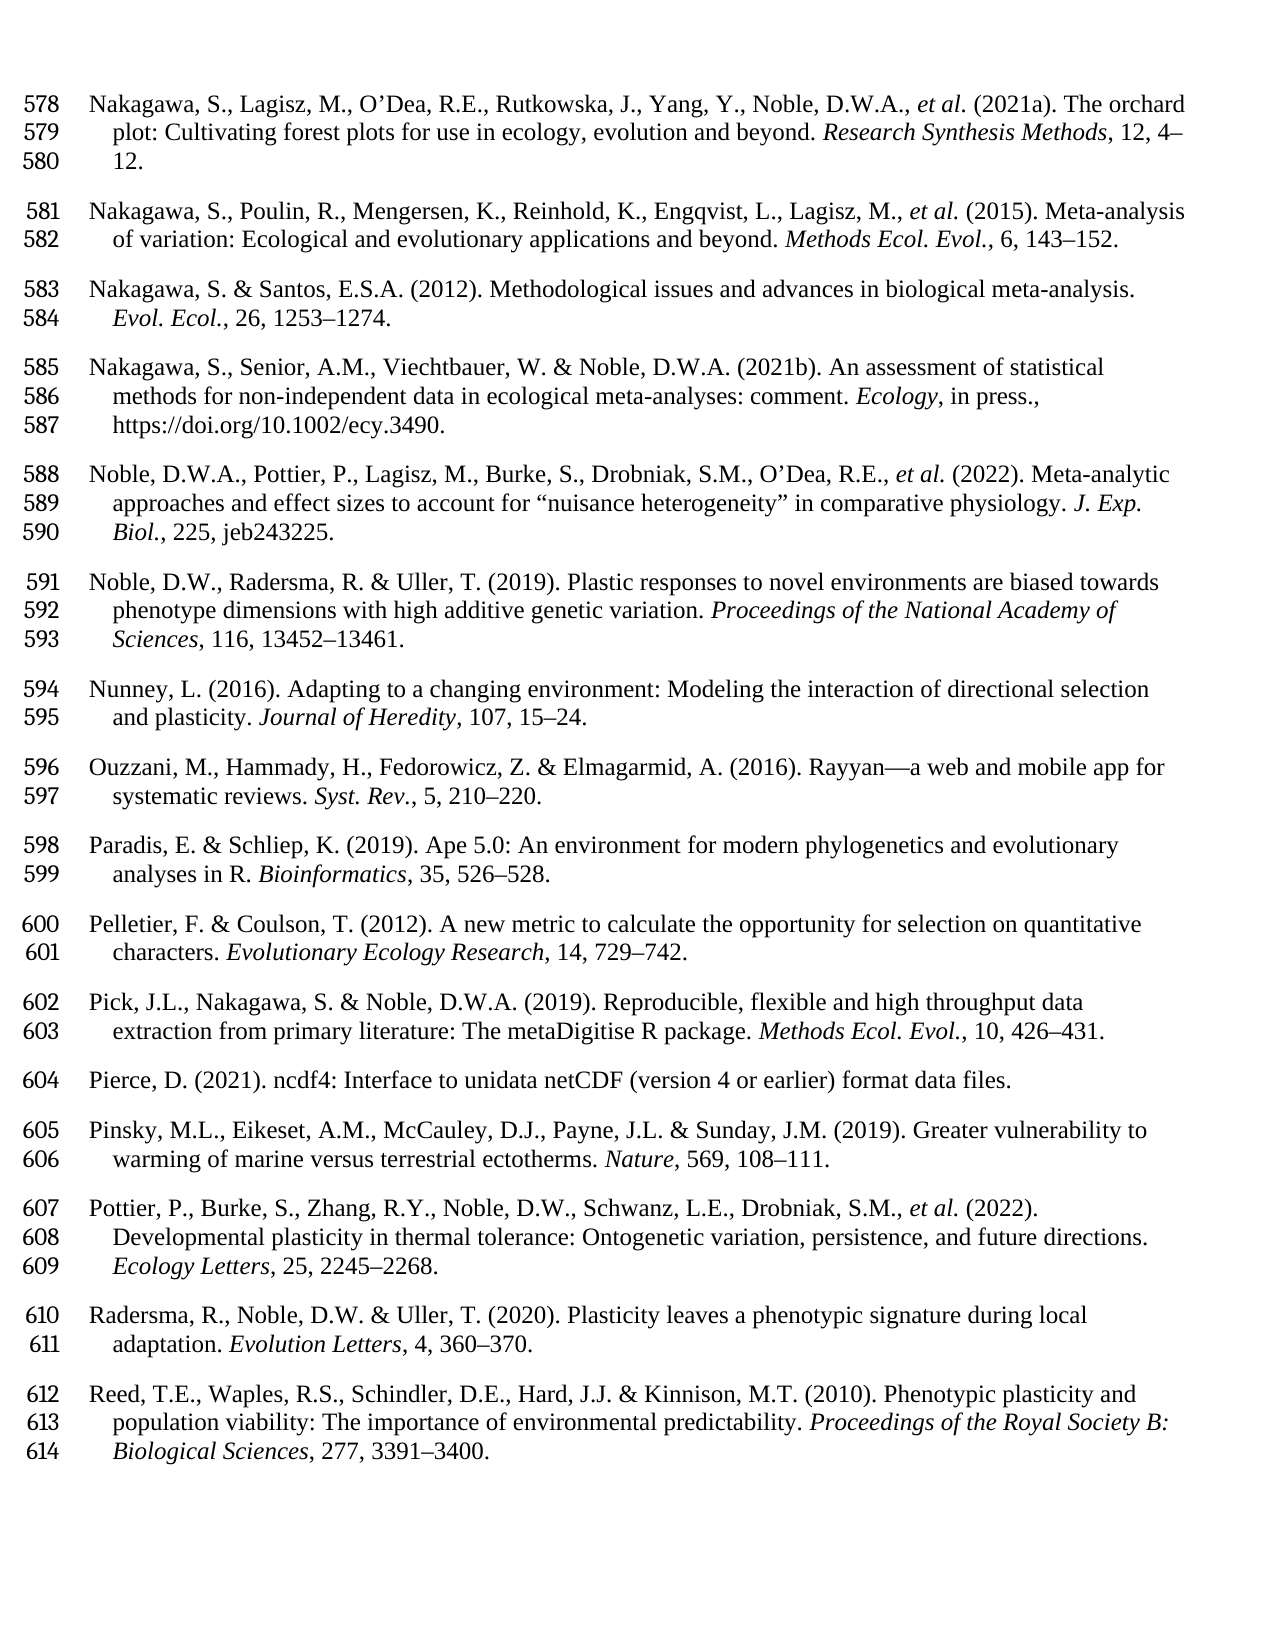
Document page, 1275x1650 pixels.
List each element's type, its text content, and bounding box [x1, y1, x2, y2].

text Pierce, D. (2021). ncdf4: Interface to unidata netCDF (version 4 or earlier) format data files. [89, 1065, 1186, 1094]
text Noble, D.W.A., Pottier, P., Lagisz, M., Burke, S., Drobniak, S.M., O’Dea, R.E., et al. (2022). Meta-analytic approaches and effect sizes to account for “nuisance heterogeneity” in comparative physiology. J. Exp. Biol., 225, jeb243225. [89, 459, 1186, 546]
text Ouzzani, M., Hammady, H., Fedorowicz, Z. & Elmagarmid, A. (2016). Rayyan—a web and mobile app for systematic reviews. Syst. Rev., 5, 210–220. [89, 752, 1186, 809]
text Pottier, P., Burke, S., Zhang, R.Y., Noble, D.W., Schwanz, L.E., Drobniak, S.M., et al. (2022). Developmental plasticity in thermal tolerance: Ontogenetic variation, persistence, and future directions. Ecology Letters, 25, 2245–2268. [89, 1193, 1186, 1279]
text Paradis, E. & Schliep, K. (2019). Ape 5.0: An environment for modern phylogenetics and evolutionary analyses in R. Bioinformatics, 35, 526–528. [89, 830, 1186, 888]
text Pinsky, M.L., Eikeset, A.M., McCauley, D.J., Payne, J.L. & Sunday, J.M. (2019). Greater vulnerability to warming of marine versus terrestrial ectotherms. Nature, 569, 108–111. [89, 1115, 1186, 1172]
text Nunney, L. (2016). Adapting to a changing environment: Modeling the interaction of directional selection and plasticity. Journal of Heredity, 107, 15–24. [89, 674, 1186, 731]
text Noble, D.W., Radersma, R. & Uller, T. (2019). Plastic responses to novel environments are biased towards phenotype dimensions with high additive genetic variation. Proceedings of the National Academy of Sciences, 116, 13452–13461. [89, 567, 1186, 653]
text Nakagawa, S. & Santos, E.S.A. (2012). Methodological issues and advances in biological meta-analysis. Evol. Ecol., 26, 1253–1274. [89, 274, 1186, 332]
text Pick, J.L., Nakagawa, S. & Noble, D.W.A. (2019). Reproducible, flexible and high throughput data extraction from primary literature: The metaDigitise R package. Methods Ecol. Evol., 10, 426–431. [89, 987, 1186, 1044]
text Nakagawa, S., Senior, A.M., Viechtbauer, W. & Noble, D.W.A. (2021b). An assessment of statistical methods for non-independent data in ecological meta-analyses: comment. Ecology, in press., https://doi.org/10.1002/ecy.3490. [89, 352, 1186, 439]
text Radersma, R., Noble, D.W. & Uller, T. (2020). Plasticity leaves a phenotypic signature during local adaptation. Evolution Letters, 4, 360–370. [89, 1300, 1186, 1358]
text Reed, T.E., Waples, R.S., Schindler, D.E., Hard, J.J. & Kinnison, M.T. (2010). Phenotypic plasticity and population viability: The importance of environmental predictability. Proceedings of the Royal Society B: Biological Sciences, 277, 3391–3400. [89, 1379, 1186, 1465]
text Nakagawa, S., Poulin, R., Mengersen, K., Reinhold, K., Engqvist, L., Lagisz, M., et al. (2015). Meta-analysis of variation: Ecological and evolutionary applications and beyond. Methods Ecol. Evol., 6, 143–152. [89, 196, 1186, 253]
text Pelletier, F. & Coulson, T. (2012). A new metric to calculate the opportunity for selection on quantitative characters. Evolutionary Ecology Research, 14, 729–742. [89, 909, 1186, 966]
text Nakagawa, S., Lagisz, M., O’Dea, R.E., Rutkowska, J., Yang, Y., Noble, D.W.A., et al. (2021a). The orchard plot: Cultivating forest plots for use in ecology, evolution and beyond. Research Synthesis Methods, 12, 4–12. [89, 89, 1186, 175]
